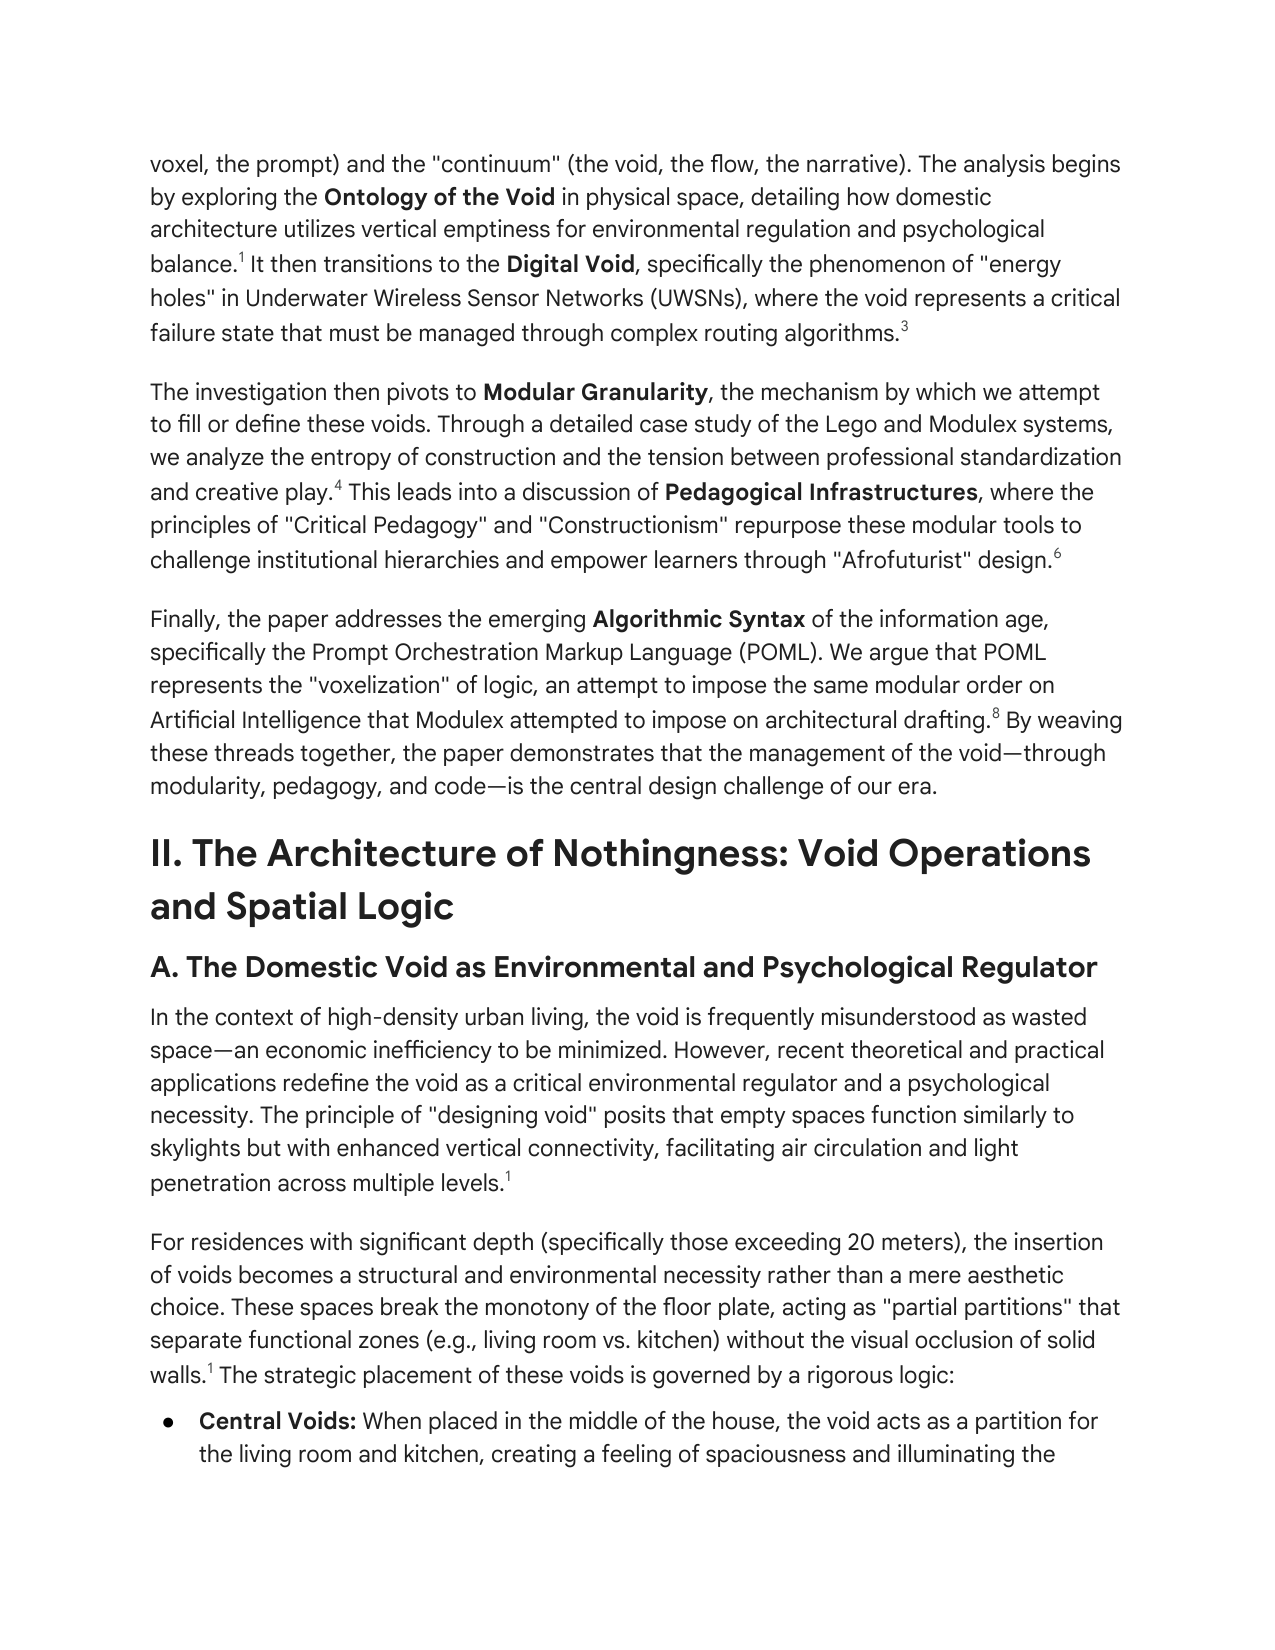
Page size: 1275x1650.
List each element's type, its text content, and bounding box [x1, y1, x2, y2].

subtitle II. The Architecture of Nothingness: Void Operations and Spatial Logic [150, 830, 1125, 930]
text For residences with significant depth (specifically those exceeding 20 meters), the insertion of voids becomes a structural and environmental necessity rather than a mere aesthetic choice. These spaces break the monotony of the floor plate, acting as "partial partitions" that separate functional zones (e.g., living room vs. kitchen) without the visual occlusion of solid walls.1 The strategic placement of these voids is governed by a rigorous logic: [150, 1228, 1125, 1391]
text In the context of high-density urban living, the void is frequently misunderstood as wasted space—an economic inefficiency to be minimized. However, recent theoretical and practical applications redefine the void as a critical environmental regulator and a psychological necessity. The principle of "designing void" posits that empty spaces function similarly to skylights but with enhanced vertical connectivity, facilitating air circulation and light penetration across multiple levels.1 [150, 1003, 1125, 1199]
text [150, 150, 1125, 348]
subtitle A. The Domestic Void as Environmental and Psychological Regulator [150, 949, 1125, 986]
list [161, 1408, 1125, 1469]
text The investigation then pivots to Modular Granularity, the mechanism by which we attempt to fill or define these voids. Through a detailed case study of the Lego and Modulex systems, we analyze the entropy of construction and the tension between professional standardization and creative play.4 This leads into a discussion of Pedagogical Infrastructures, where the principles of "Critical Pedagogy" and "Constructionism" repurpose these modular tools to challenge institutional hierarchies and empower learners through "Afrofuturist" design.6 [150, 378, 1125, 576]
text Finally, the paper addresses the emerging Algorithmic Syntax of the information age, specifically the Prompt Orchestration Markup Language (POML). We argue that POML represents the "voxelization" of logic, an attempt to impose the same modular order on Artificial Intelligence that Modulex attempted to impose on architectural drafting.8 By weaving these threads together, the paper demonstrates that the management of the void—through modularity, pedagogy, and code—is the central design challenge of our era. [150, 605, 1125, 801]
